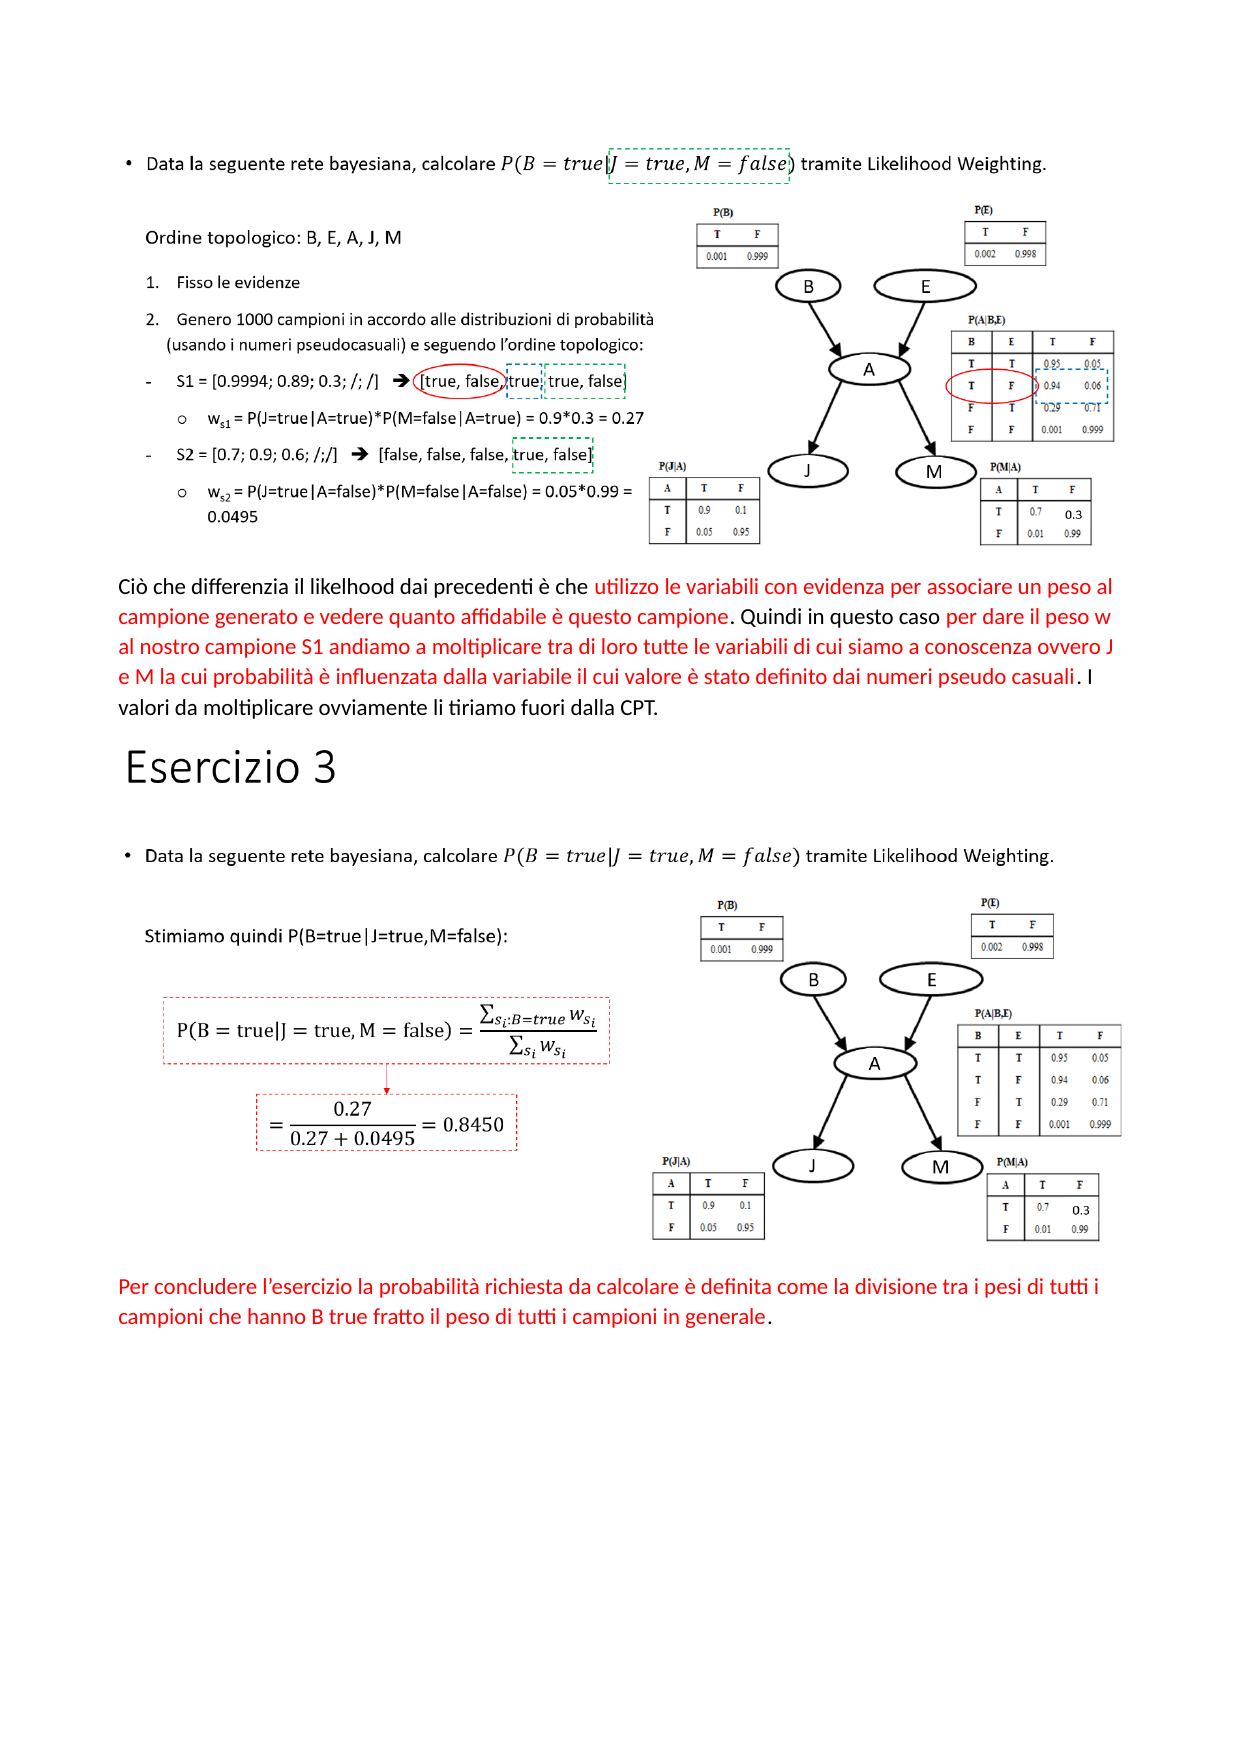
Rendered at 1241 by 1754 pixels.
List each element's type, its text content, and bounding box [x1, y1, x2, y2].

picture [118, 147, 1121, 553]
text Ciò che differenzia il likelhood dai precedenti è che utilizzo le variabili con evidenza per associare un peso al campione generato e vedere quanto affidabile è questo campione. Quindi in questo caso per dare il peso w al nostro campione S1 andiamo a moltiplicare tra di loro tutte le variabili di cui siamo a conoscenza ovvero J e M la cui probabilità è influenzata dalla variabile il cui valore è stato definito dai numeri pseudo casuali. I valori da moltiplicare ovviamente li tiriamo fuori dalla CPT. [118, 572, 1122, 721]
text Per concludere l’esercizio la probabilità richiesta da calcolare è definita come la divisione tra i pesi di tutti i campioni che hanno B true fratto il peso di tutti i campioni in generale. [118, 1272, 1122, 1330]
picture [118, 739, 1122, 1254]
